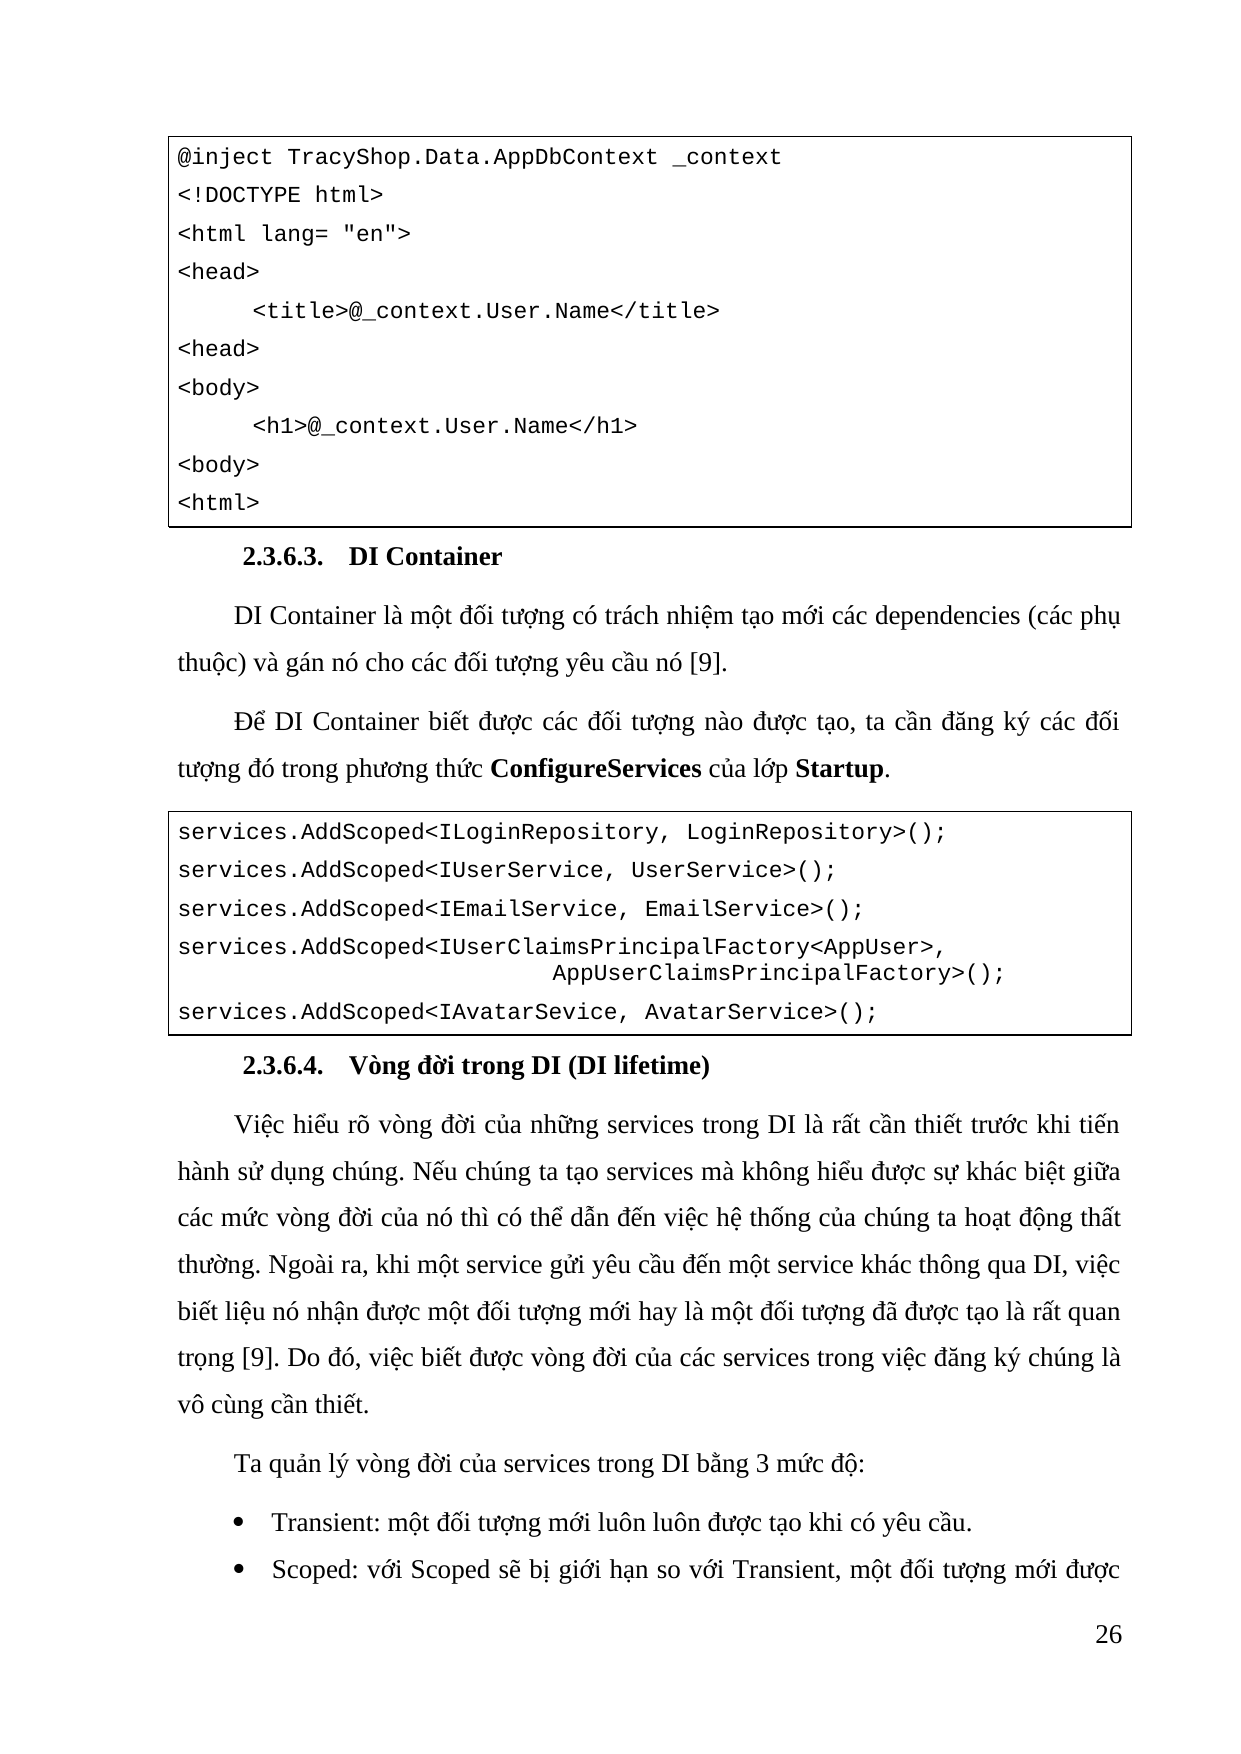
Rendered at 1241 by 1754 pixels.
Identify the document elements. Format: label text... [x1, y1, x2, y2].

text <!DOCTYPE html> [169, 174, 1131, 210]
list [234, 1553, 1122, 1584]
text <title>@_context.User.Name</title> [169, 290, 1131, 325]
text @inject TracyShop.Data.AppDbContext _context [169, 137, 1131, 171]
text <html lang= "en"> [169, 213, 1131, 248]
text <h1>@_context.User.Name</h1> [169, 405, 1131, 440]
subtitle DI Container [242, 540, 1122, 571]
text Việc hiểu rõ vòng đời của những services trong DI là rất cần thiết trước khi tiến hành sử dụng chúng. Nếu chúng ta tạo services mà không hiểu được sự khác biệt giữa các mức vòng đời của nó thì có thể dẫn đến việc hệ thống của chúng ta hoạt động thất thường. Ngoài ra, khi một service gửi yêu cầu đến một service khác thông qua DI, việc biết liệu nó nhận được một đối tượng mới hay là một đối tượng đã được tạo là rất quan trọng [9]. Do đó, việc biết được vòng đời của các services trong việc đăng ký chúng là vô cùng cần thiết. [177, 1108, 1122, 1419]
text DI Container là một đối tượng có trách nhiệm tạo mới các dependencies (các phụ thuộc) và gán nó cho các đối tượng yêu cầu nó [9]. [177, 599, 1122, 677]
text services.AddScoped<ILoginRepository, LoginRepository>(); [169, 812, 1131, 846]
text <body> [169, 443, 1131, 479]
text services.AddScoped<IUserClaimsPrincipalFactory<AppUser>, AppUserClaimsPrincipalFactory>(); [169, 926, 1131, 988]
text Ta quản lý vòng đời của services trong DI bằng 3 mức độ: [177, 1447, 1122, 1478]
text <html> [169, 482, 1131, 526]
text services.AddScoped<IAvatarSevice, AvatarService>(); [169, 991, 1131, 1034]
text <head> [169, 251, 1131, 287]
subtitle Vòng đời trong DI (DI lifetime) [242, 1049, 1122, 1080]
text services.AddScoped<IEmailService, EmailService>(); [169, 888, 1131, 923]
text <body> [169, 367, 1131, 402]
list Transient: một đối tượng mới luôn luôn được tạo khi có yêu cầu. [233, 1506, 1122, 1538]
text services.AddScoped<IUserService, UserService>(); [169, 849, 1131, 885]
text <head> [169, 328, 1131, 363]
text Để DI Container biết được các đối tượng nào được tạo, ta cần đăng ký các đối tượng đó trong phương thức ConfigureServices của lớp Startup. [177, 705, 1122, 783]
